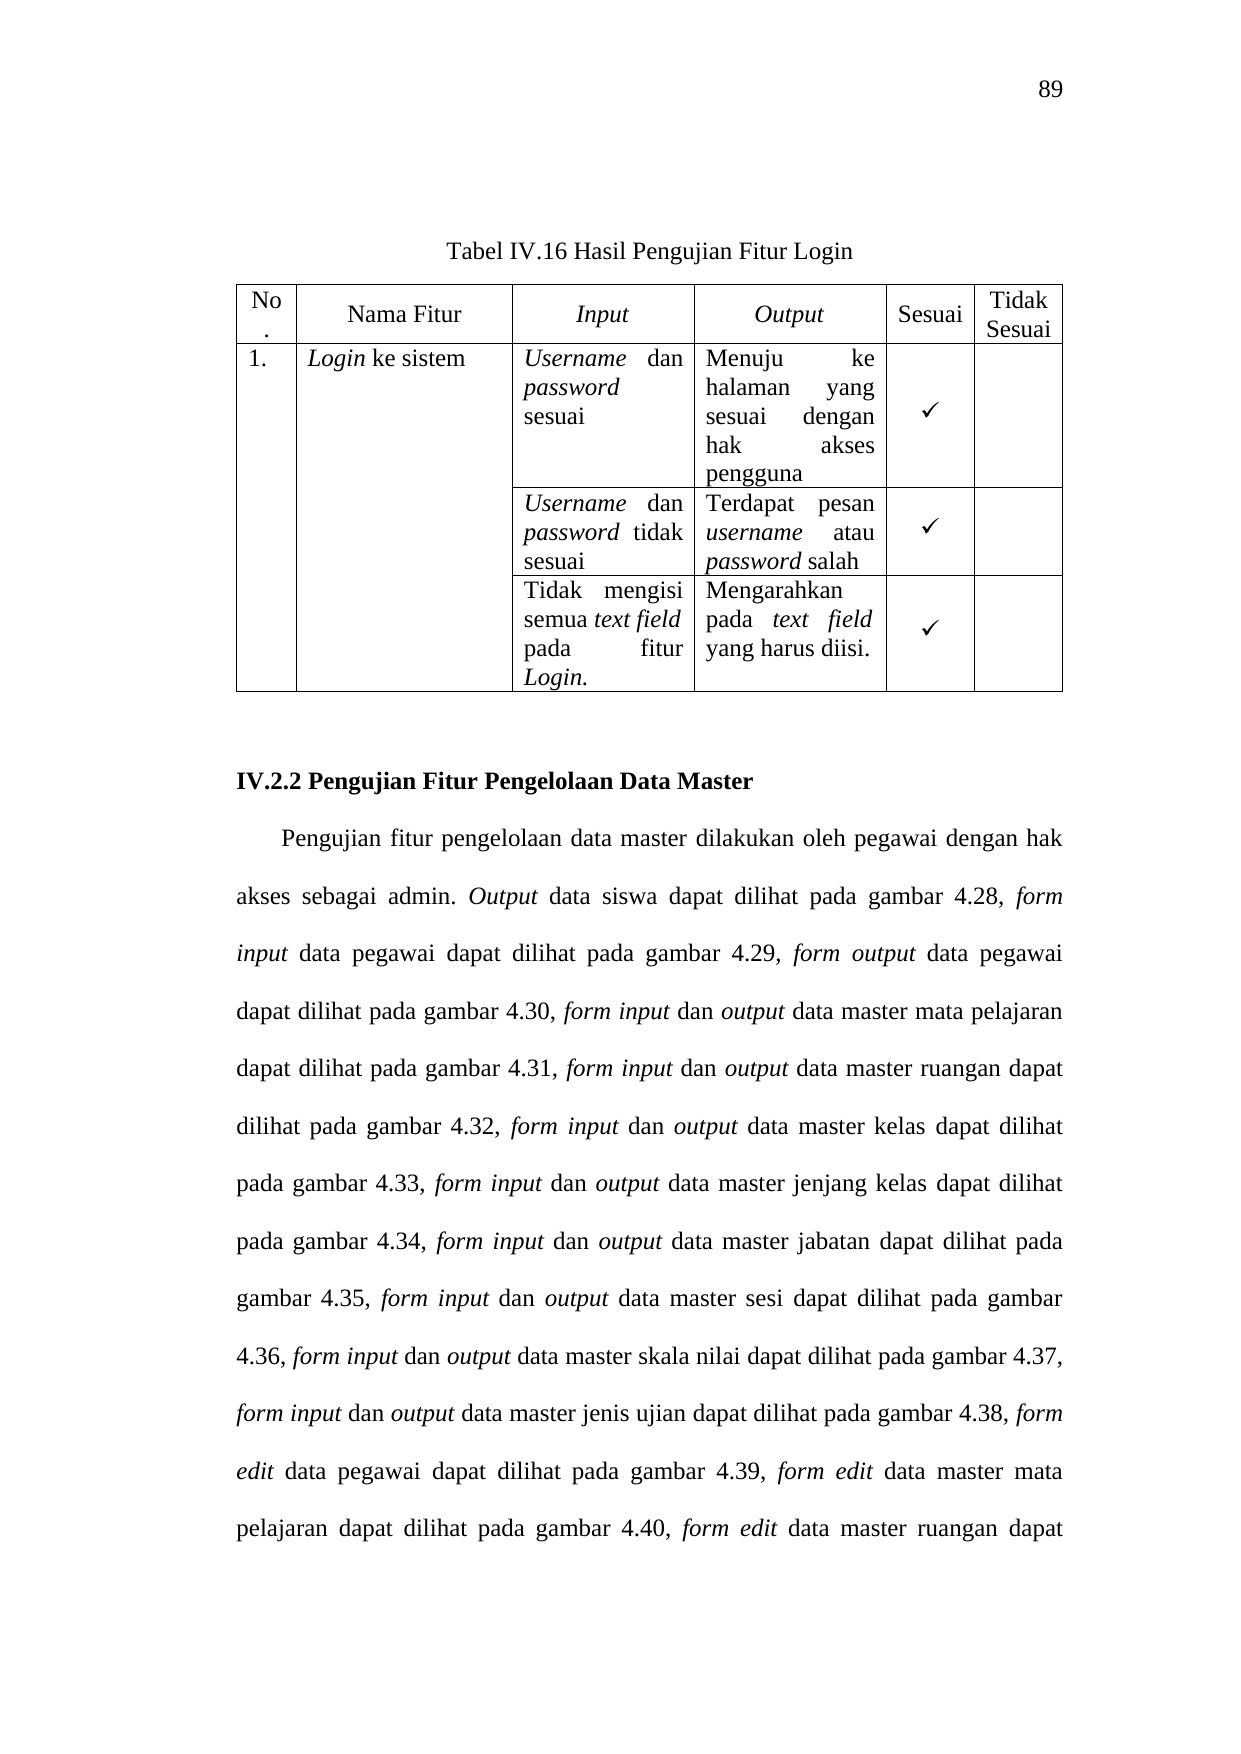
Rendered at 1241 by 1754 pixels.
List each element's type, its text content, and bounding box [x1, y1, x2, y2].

table_header No. [237, 285, 296, 342]
table_cell Tidak mengisi semua text field pada fitur Login. [513, 576, 694, 691]
table_header Sesuai [887, 285, 974, 342]
table_cell Mengarahkan pada text field yang harus diisi. [695, 576, 886, 691]
table_cell Username dan password sesuai [513, 344, 694, 487]
table_cell [975, 488, 1062, 574]
table_cell Username dan password tidak sesuai [513, 488, 694, 574]
table_cell [887, 576, 974, 691]
table_cell [887, 344, 974, 487]
table_cell 1. [237, 344, 296, 691]
table_header Nama Fitur [297, 285, 512, 342]
table_cell [975, 344, 1062, 487]
table_cell Menuju ke halaman yang sesuai dengan hak akses pengguna [695, 344, 886, 487]
table_header Input [513, 285, 694, 342]
table_header Tidak Sesuai [975, 285, 1062, 342]
table_cell [975, 576, 1062, 691]
table_header Output [695, 285, 886, 342]
table_cell Terdapat pesan username atau password salah [695, 488, 886, 574]
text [236, 823, 1063, 1542]
subtitle Pengujian Fitur Pengelolaan Data Master [236, 766, 1063, 794]
table_cell [887, 488, 974, 574]
table_cell Login ke sistem [297, 344, 512, 691]
